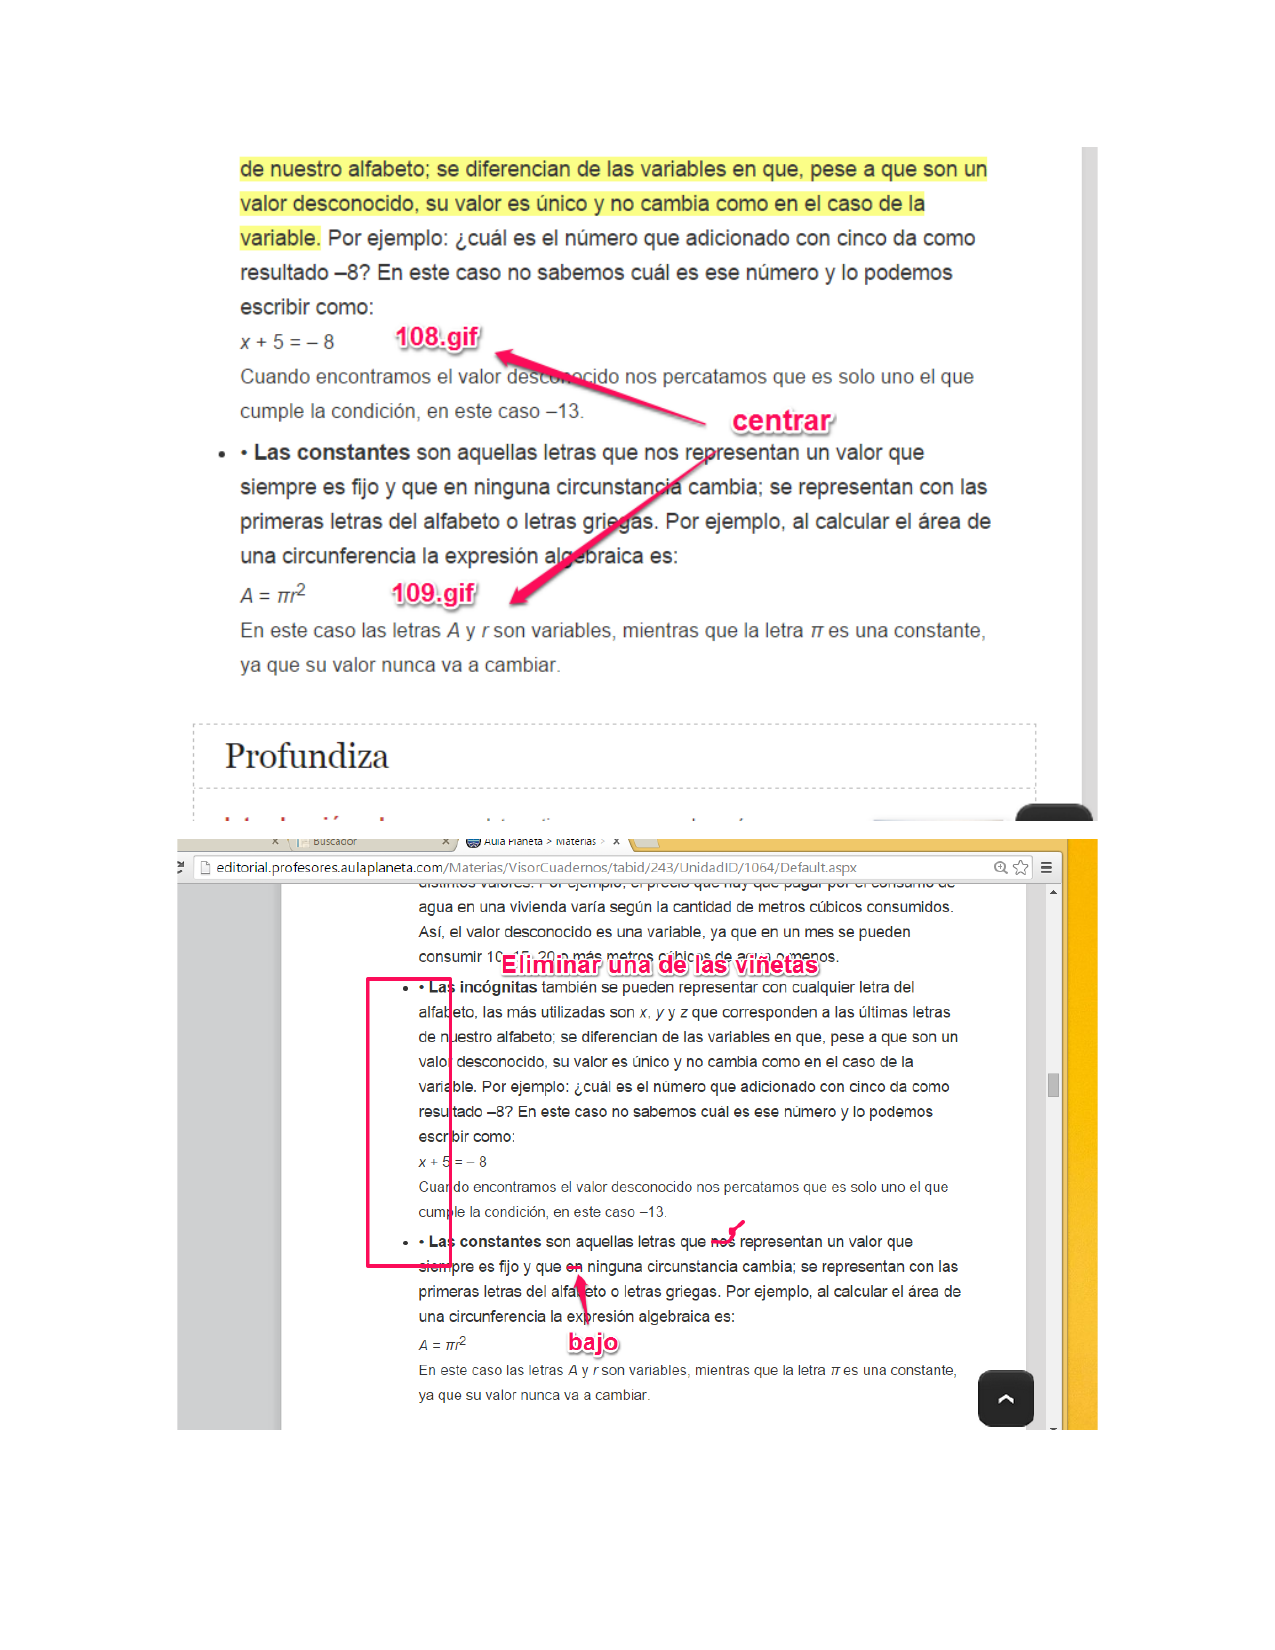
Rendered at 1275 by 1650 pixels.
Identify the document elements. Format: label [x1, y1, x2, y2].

picture [177, 839, 1098, 1430]
picture [177, 147, 1098, 821]
